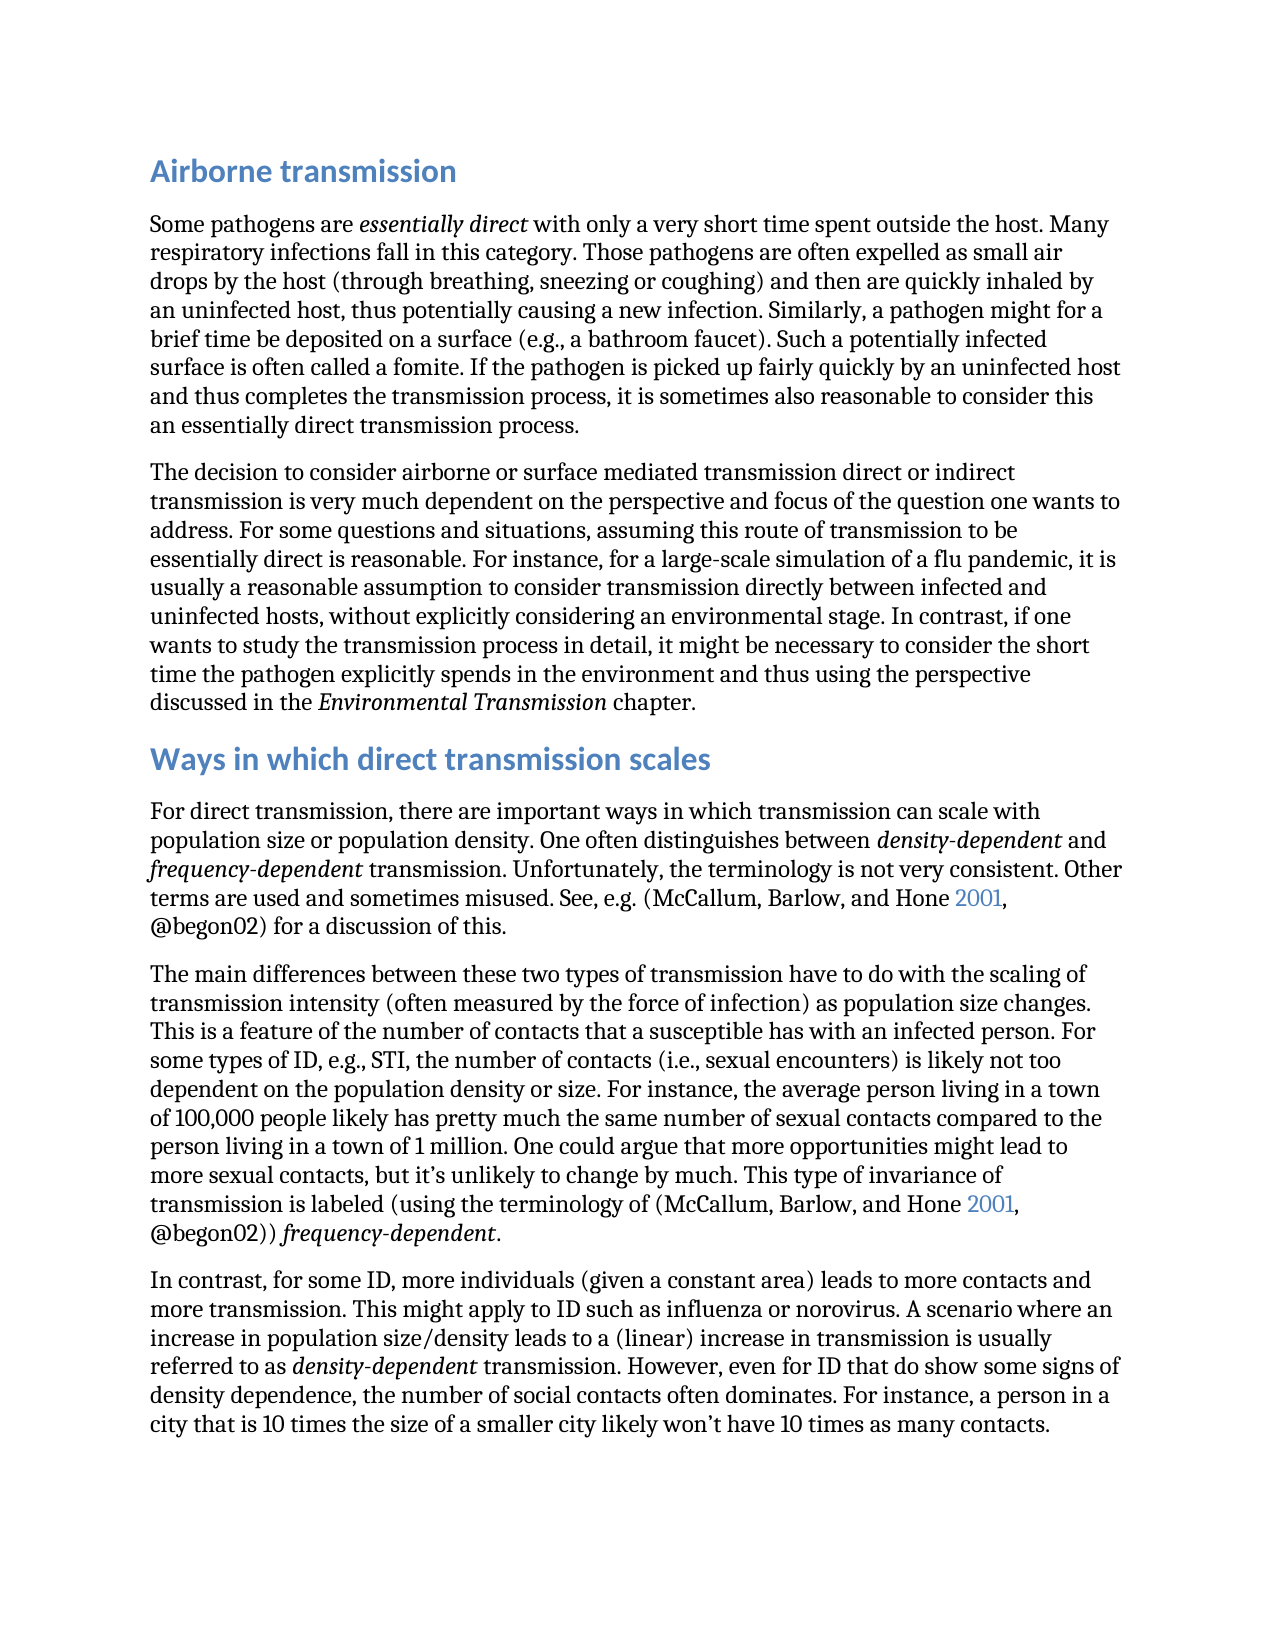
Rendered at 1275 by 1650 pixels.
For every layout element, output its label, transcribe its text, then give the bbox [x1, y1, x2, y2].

text For direct transmission, there are important ways in which transmission can scale with population size or population density. One often distinguishes between density-dependent and frequency-dependent transmission. Unfortunately, the terminology is not very consistent. Other terms are used and sometimes misused. See, e.g. (McCallum, Barlow, and Hone 2001, @begon02) for a discussion of this. [150, 797, 1125, 941]
subtitle Ways in which direct transmission scales [150, 738, 1125, 778]
text The main differences between these two types of transmission have to do with the scaling of transmission intensity (often measured by the force of infection) as population size changes. This is a feature of the number of contacts that a susceptible has with an infected person. For some types of ID, e.g., STI, the number of contacts (i.e., sexual encounters) is likely not too dependent on the population density or size. For instance, the average person living in a town of 100,000 people likely has pretty much the same number of sexual contacts compared to the person living in a town of 1 million. One could argue that more opportunities might lead to more sexual contacts, but it’s unlikely to change by much. This type of invariance of transmission is labeled (using the terminology of (McCallum, Barlow, and Hone 2001, @begon02)) frequency-dependent. [150, 960, 1125, 1247]
text Some pathogens are essentially direct with only a very short time spent outside the host. Many respiratory infections fall in this category. Those pathogens are often expelled as small air drops by the host (through breathing, sneezing or coughing) and then are quickly inhaled by an uninfected host, thus potentially causing a new infection. Similarly, a pathogen might for a brief time be deposited on a surface (e.g., a bathroom faucet). Such a potentially infected surface is often called a fomite. If the pathogen is picked up fairly quickly by an uninfected host and thus completes the transmission process, it is sometimes also reasonable to consider this an essentially direct transmission process. [150, 209, 1125, 439]
text In contrast, for some ID, more individuals (given a constant area) leads to more contacts and more transmission. This might apply to ID such as influenza or norovirus. A scenario where an increase in population size/density leads to a (linear) increase in transmission is usually referred to as density-dependent transmission. However, even for ID that do show some signs of density dependence, the number of social contacts often dominates. For instance, a person in a city that is 10 times the size of a smaller city likely won’t have 10 times as many contacts. [150, 1266, 1125, 1438]
text The decision to consider airborne or surface mediated transmission direct or indirect transmission is very much dependent on the perspective and focus of the question one wants to address. For some questions and situations, assuming this route of transmission to be essentially direct is reasonable. For instance, for a large-scale simulation of a flu pandemic, it is usually a reasonable assumption to consider transmission directly between infected and uninfected hosts, without explicitly considering an environmental stage. In contrast, if one wants to study the transmission process in detail, it might be necessary to consider the short time the pathogen explicitly spends in the environment and thus using the perspective discussed in the Environmental Transmission chapter. [150, 458, 1125, 717]
subtitle Airborne transmission [150, 150, 1125, 191]
